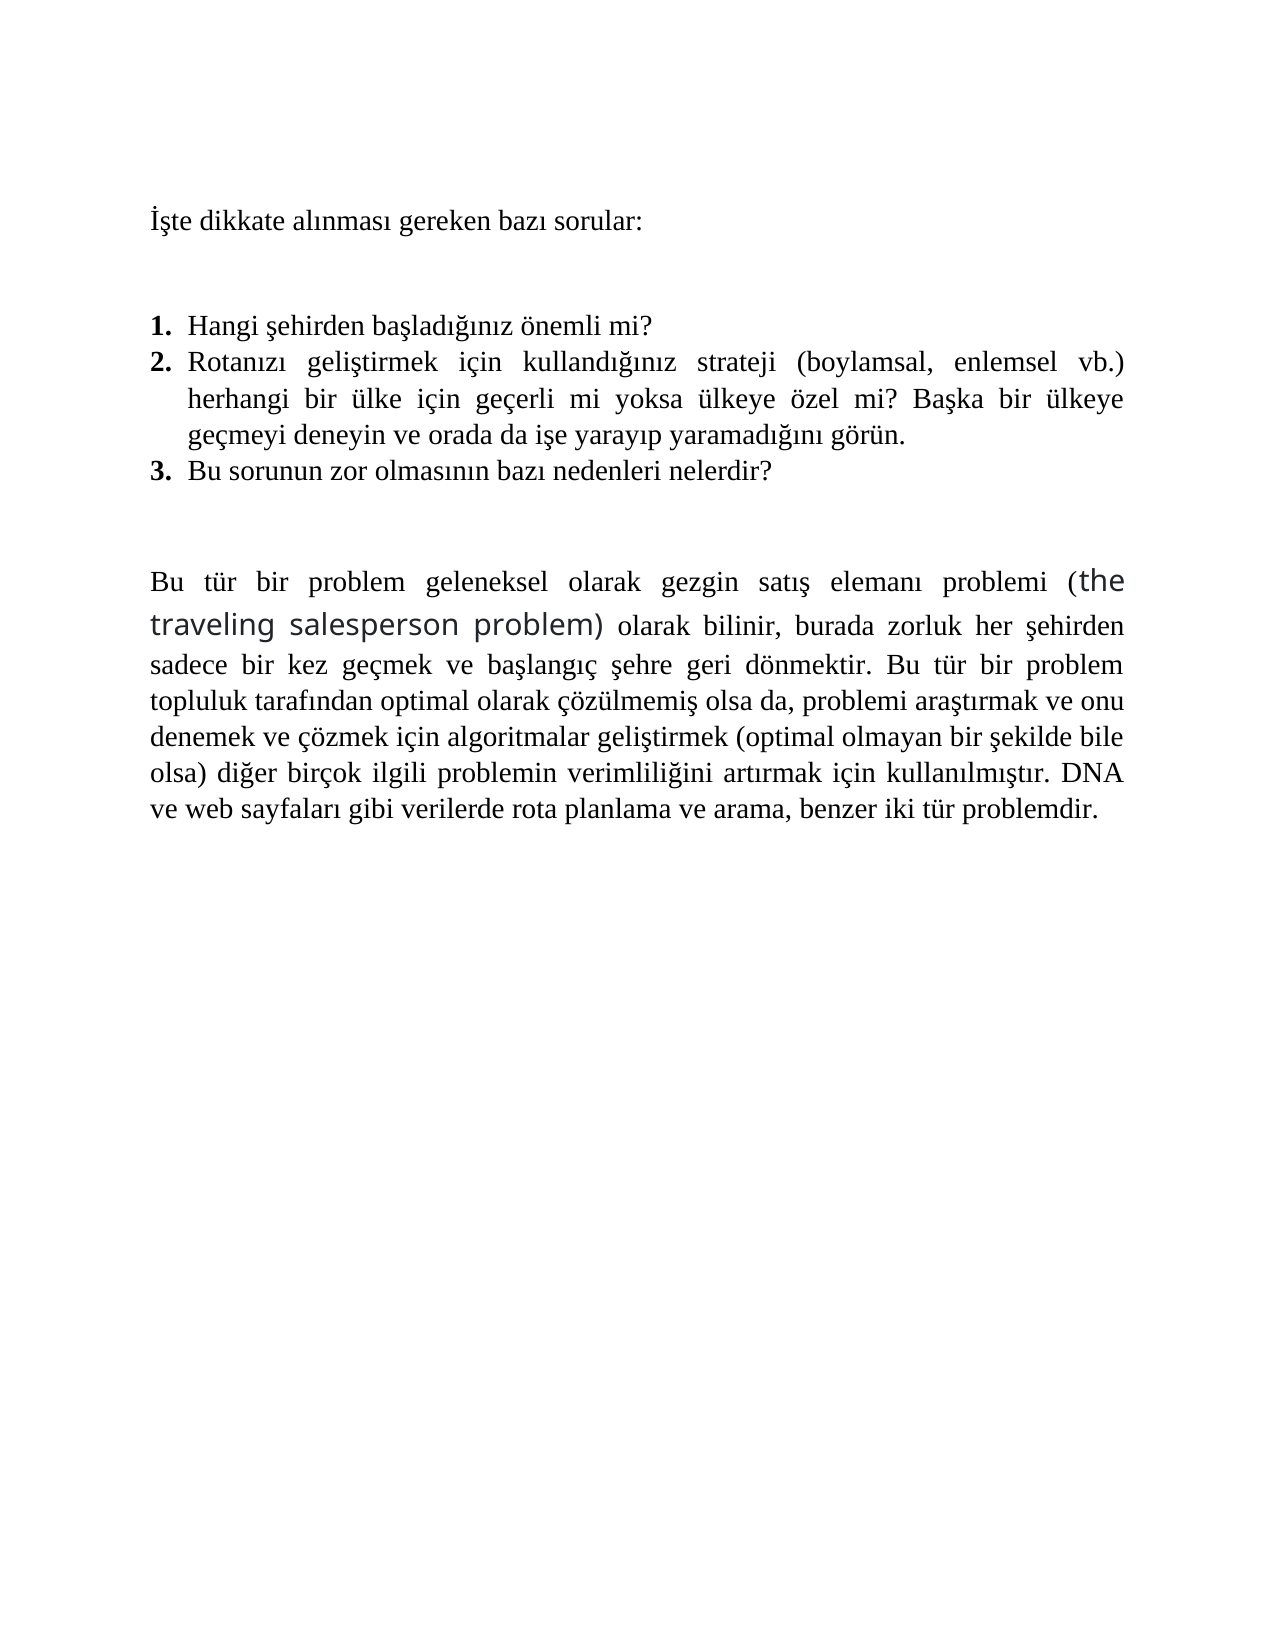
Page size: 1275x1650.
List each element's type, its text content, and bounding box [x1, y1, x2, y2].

list Rotanızı geliştirmek için kullandığınız strateji (boylamsal, enlemsel vb.) herhangi bir ülke için geçerli mi yoksa ülkeye özel mi? Başka bir ülkeye geçmeyi deneyin ve orada da işe yarayıp yaramadığını görün. [150, 344, 1125, 450]
text Bu tür bir problem geleneksel olarak gezgin satış elemanı problemi (the traveling salesperson problem) olarak bilinir, burada zorluk her şehirden sadece bir kez geçmek ve başlangıç şehre geri dönmektir. Bu tür bir problem topluluk tarafından optimal olarak çözülmemiş olsa da, problemi araştırmak ve onu denemek ve çözmek için algoritmalar geliştirmek (optimal olmayan bir şekilde bile olsa) diğer birçok ilgili problemin verimliliğini artırmak için kullanılmıştır. DNA ve web sayfaları gibi verilerde rota planlama ve arama, benzer iki tür problemdir. [150, 559, 1125, 825]
list Bu sorunun zor olmasının bazı nedenleri nelerdir? [150, 453, 1125, 487]
text İşte dikkate alınması gereken bazı sorular: [150, 203, 1125, 236]
list Hangi şehirden başladığınız önemli mi? [150, 308, 1125, 342]
